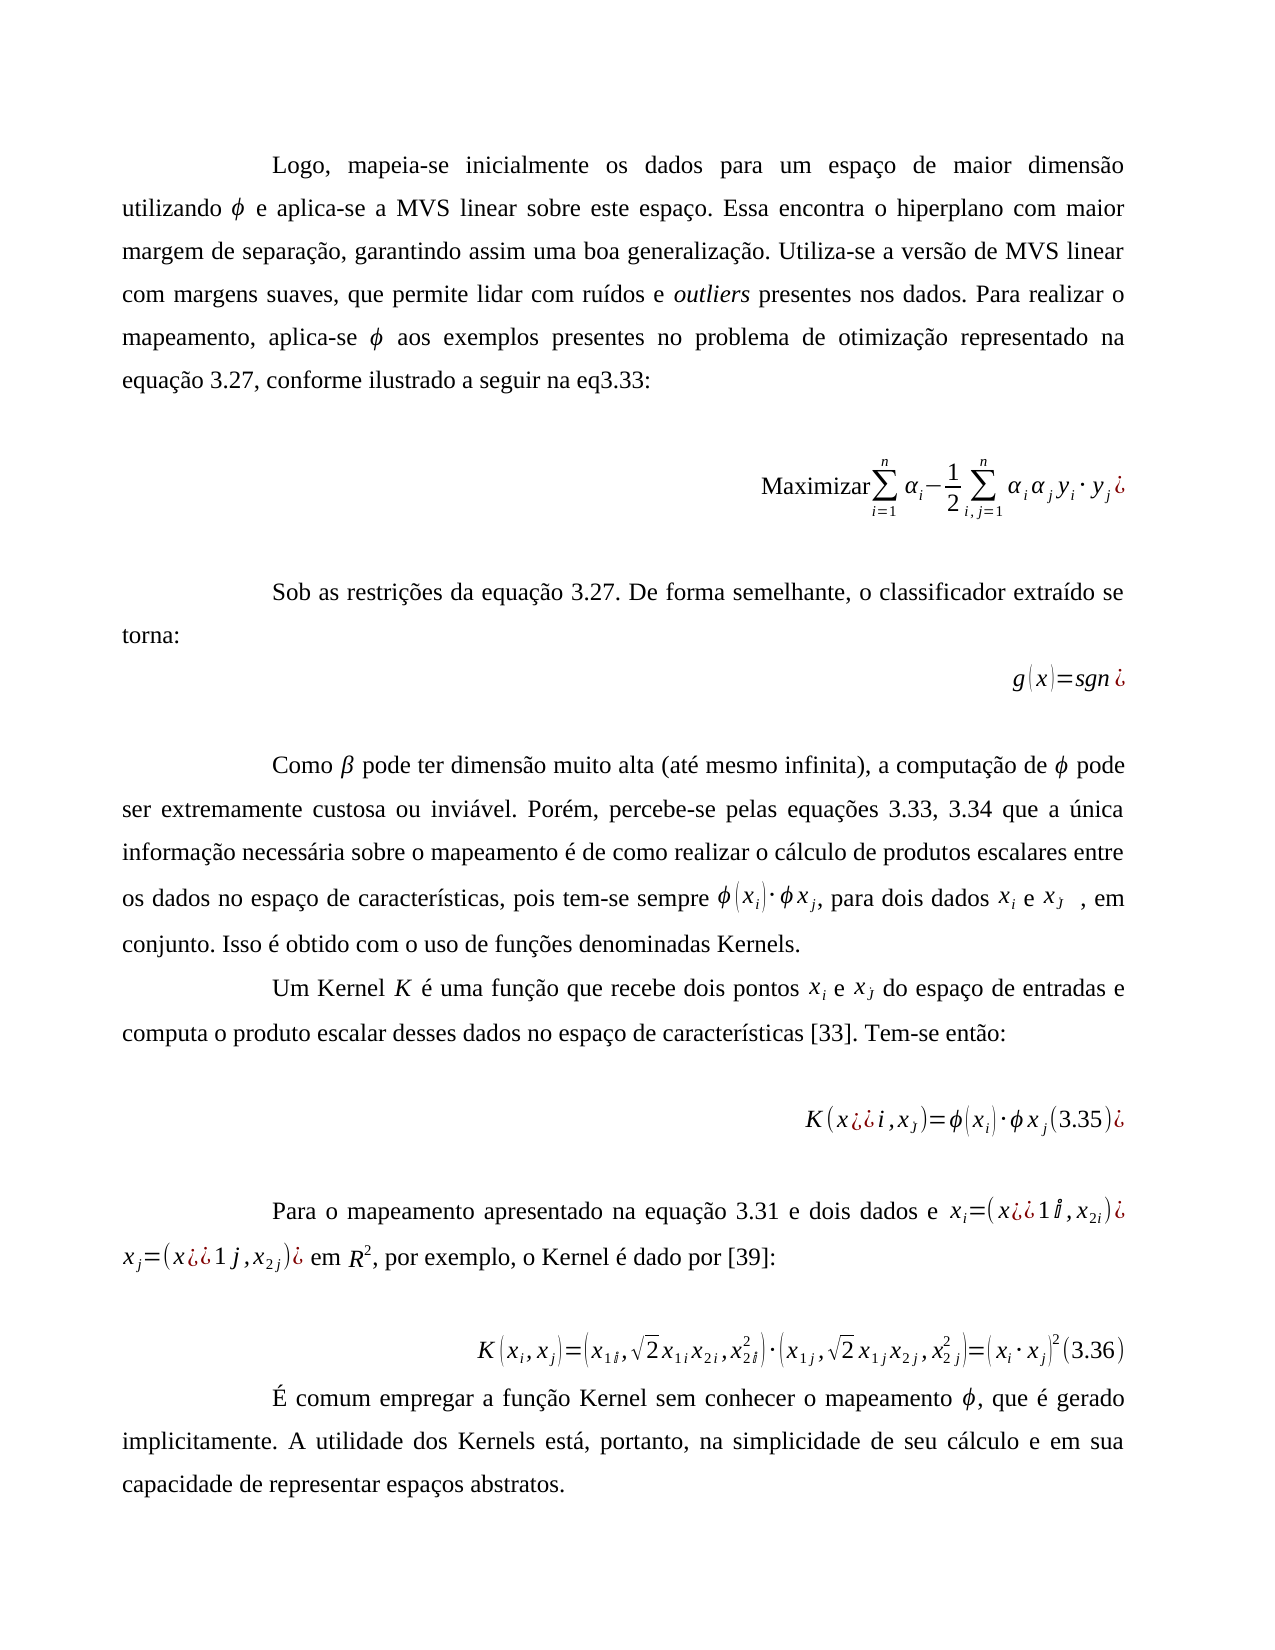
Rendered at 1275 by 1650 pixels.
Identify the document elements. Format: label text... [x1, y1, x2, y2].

text Sob as restrições da equação 3.27. De forma semelhante, o classificador extraído se torna: [122, 577, 1125, 648]
text Um Kernel é uma função que recebe dois pontos e do espaço de entradas e computa o produto escalar desses dados no espaço de características [33]. Tem-se então: [122, 972, 1125, 1047]
text Para o mapeamento apresentado na equação 3.31 e dois dados e em , por exemplo, o Kernel é dado por [39]: [122, 1195, 1125, 1273]
text Logo, mapeia-se inicialmente os dados para um espaço de maior dimensão utilizando e aplica-se a MVS linear sobre este espaço. Essa encontra o hiperplano com maior margem de separação, garantindo assim uma boa generalização. Utiliza-se a versão de MVS linear com margens suaves, que permite lidar com ruídos e outliers presentes nos dados. Para realizar o mapeamento, aplica-se aos exemplos presentes no problema de otimização representado na equação 3.27, conforme ilustrado a seguir na eq3.33: [122, 150, 1125, 394]
text Como pode ter dimensão muito alta (até mesmo infinita), a computação de pode ser extremamente custosa ou inviável. Porém, percebe-se pelas equações 3.33, 3.34 que a única informação necessária sobre o mapeamento é de como realizar o cálculo de produtos escalares entre os dados no espaço de características, pois tem-se sempre , para dois dados e , em conjunto. Isso é obtido com o uso de funções denominadas Kernels. [122, 751, 1125, 958]
text É comum empregar a função Kernel sem conhecer o mapeamento , que é gerado implicitamente. A utilidade dos Kernels está, portanto, na simplicidade de seu cálculo e em sua capacidade de representar espaços abstratos. [122, 1383, 1125, 1498]
text Maximizar [122, 452, 1125, 519]
